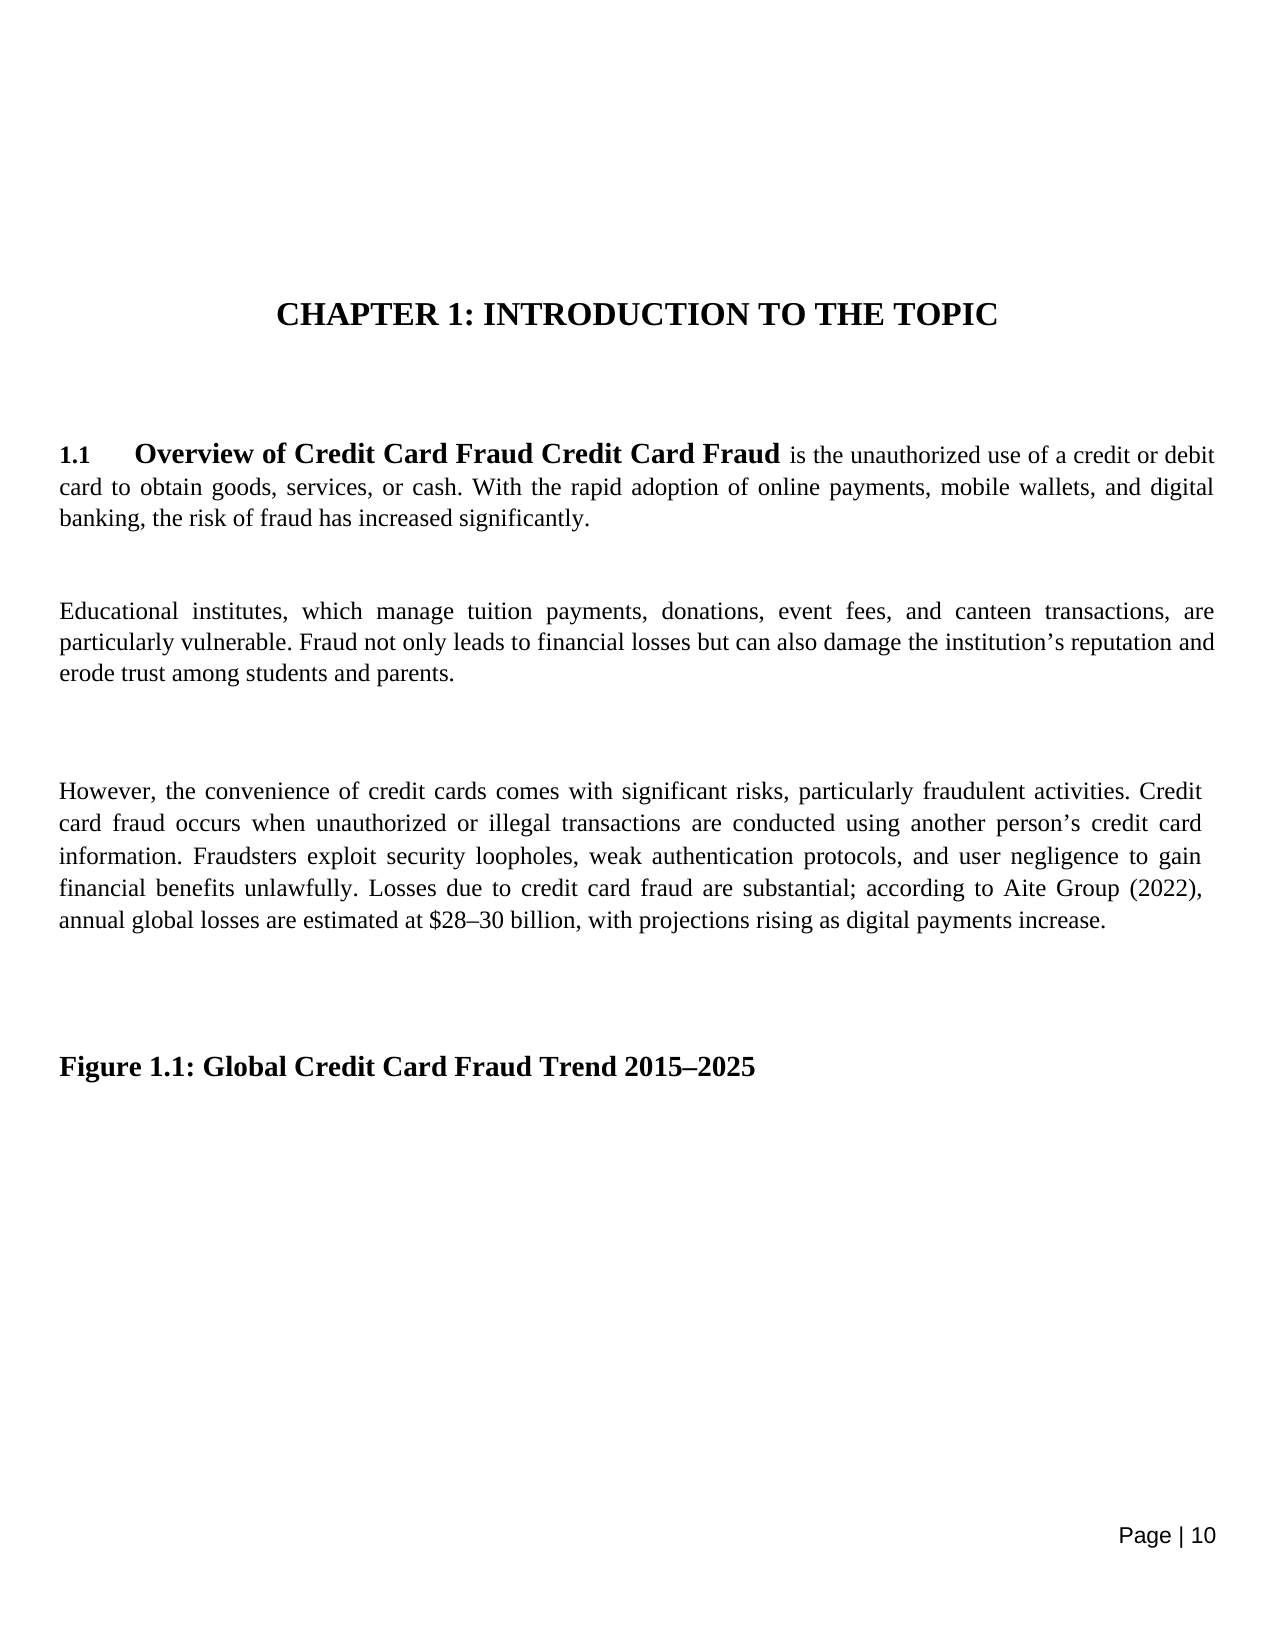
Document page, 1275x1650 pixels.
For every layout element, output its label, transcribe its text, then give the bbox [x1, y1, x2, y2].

text However, the convenience of credit cards comes with significant risks, particularly fraudulent activities. Credit card fraud occurs when unauthorized or illegal transactions are conducted using another person’s credit card information. Fraudsters exploit security loopholes, weak authentication protocols, and user negligence to gain financial benefits unlawfully. Losses due to credit card fraud are substantial; according to Aite Group (2022), annual global losses are estimated at $28–30 billion, with projections rising as digital payments increase. [58, 776, 1203, 934]
text Figure 1.1: Global Credit Card Fraud Trend 2015–2025 [59, 1049, 1203, 1082]
text Educational institutes, which manage tuition payments, donations, event fees, and canteen transactions, are particularly vulnerable. Fraud not only leads to financial losses but can also damage the institution’s reputation and erode trust among students and parents. [59, 596, 1216, 687]
text CHAPTER 1: INTRODUCTION TO THE TOPIC [59, 295, 1216, 333]
list Overview of Credit Card Fraud Credit Card Fraud is the unauthorized use of a credit or debit card to obtain goods, services, or cash. With the rapid adoption of online payments, mobile wallets, and digital banking, the risk of fraud has increased significantly. [59, 436, 1216, 532]
